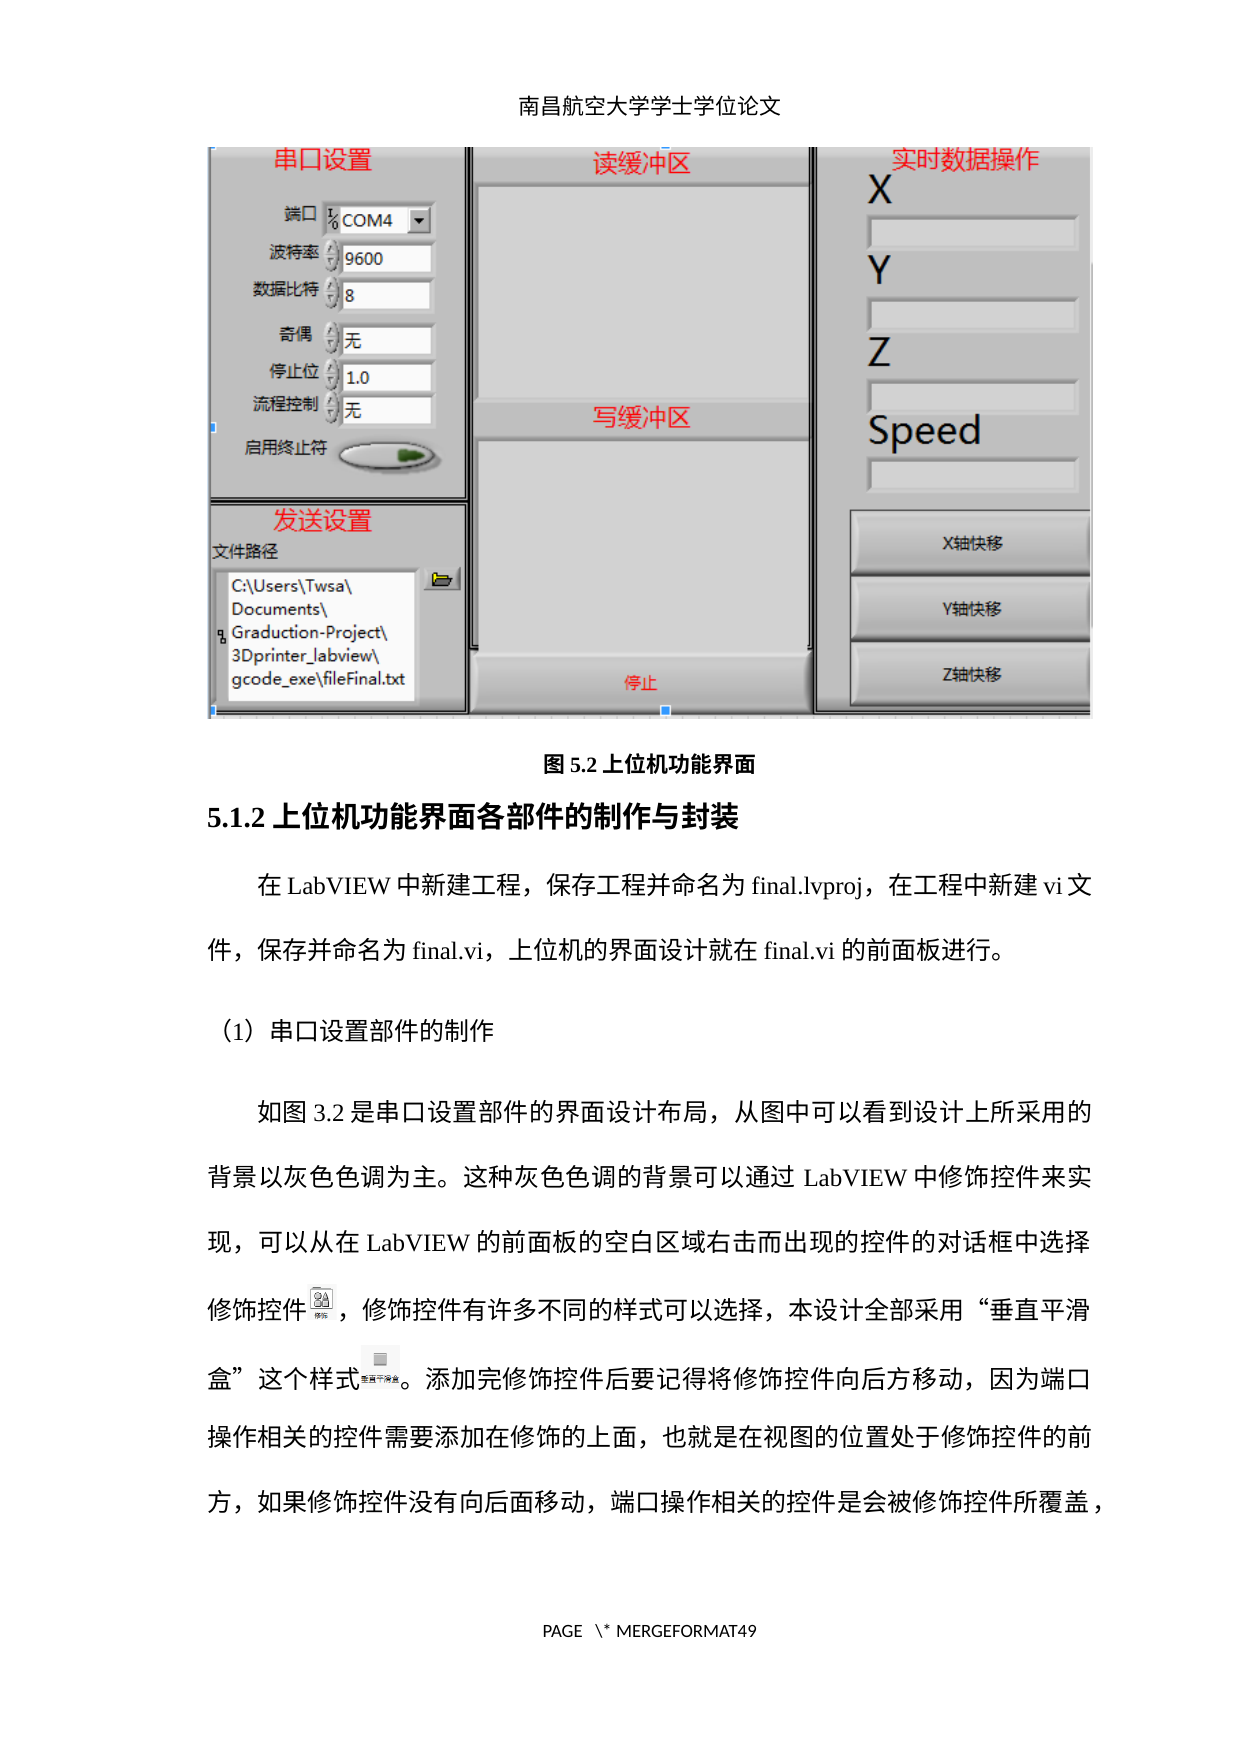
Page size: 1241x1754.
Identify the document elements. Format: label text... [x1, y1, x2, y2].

text （1）串口设置部件的制作 [207, 997, 1092, 1062]
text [207, 1078, 1092, 1533]
text 图5.2 上位机功能界面 [207, 719, 1092, 779]
picture [360, 1345, 400, 1389]
subtitle 5.1.2 上位机功能界面各部件的制作与封装 [207, 783, 1092, 848]
text 在LabVIEW中新建工程，保存工程并命名为final.lvproj，在工程中新建vi文件，保存并命名为final.vi，上位机的界面设计就在final.vi 的前面板进行。 [207, 851, 1092, 981]
picture [207, 147, 1093, 719]
picture [307, 1284, 337, 1320]
